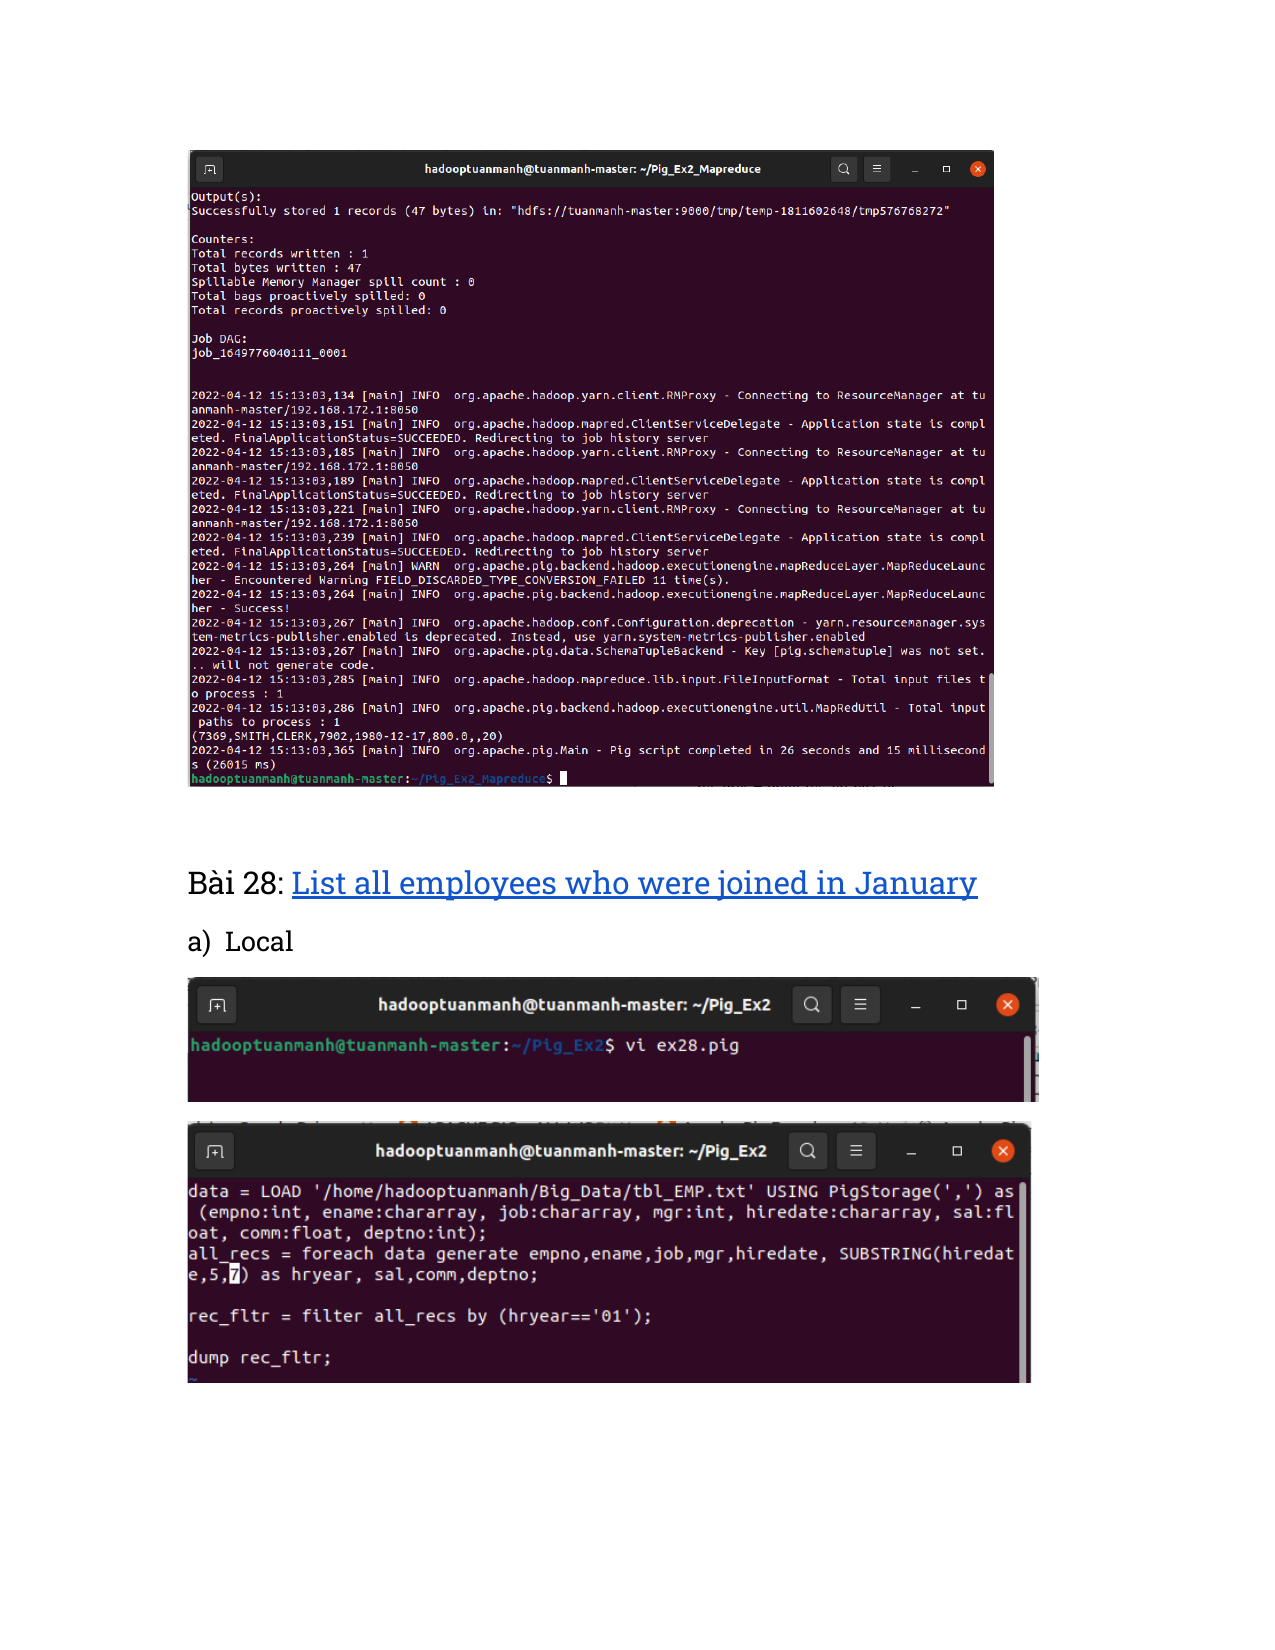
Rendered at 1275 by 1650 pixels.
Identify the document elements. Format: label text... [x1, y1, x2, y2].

list Local [187, 923, 1125, 958]
picture [187, 150, 994, 787]
picture [187, 977, 1039, 1102]
picture [187, 1121, 1032, 1383]
subtitle Bài 28: List all employees who were joined in January [187, 861, 1125, 903]
